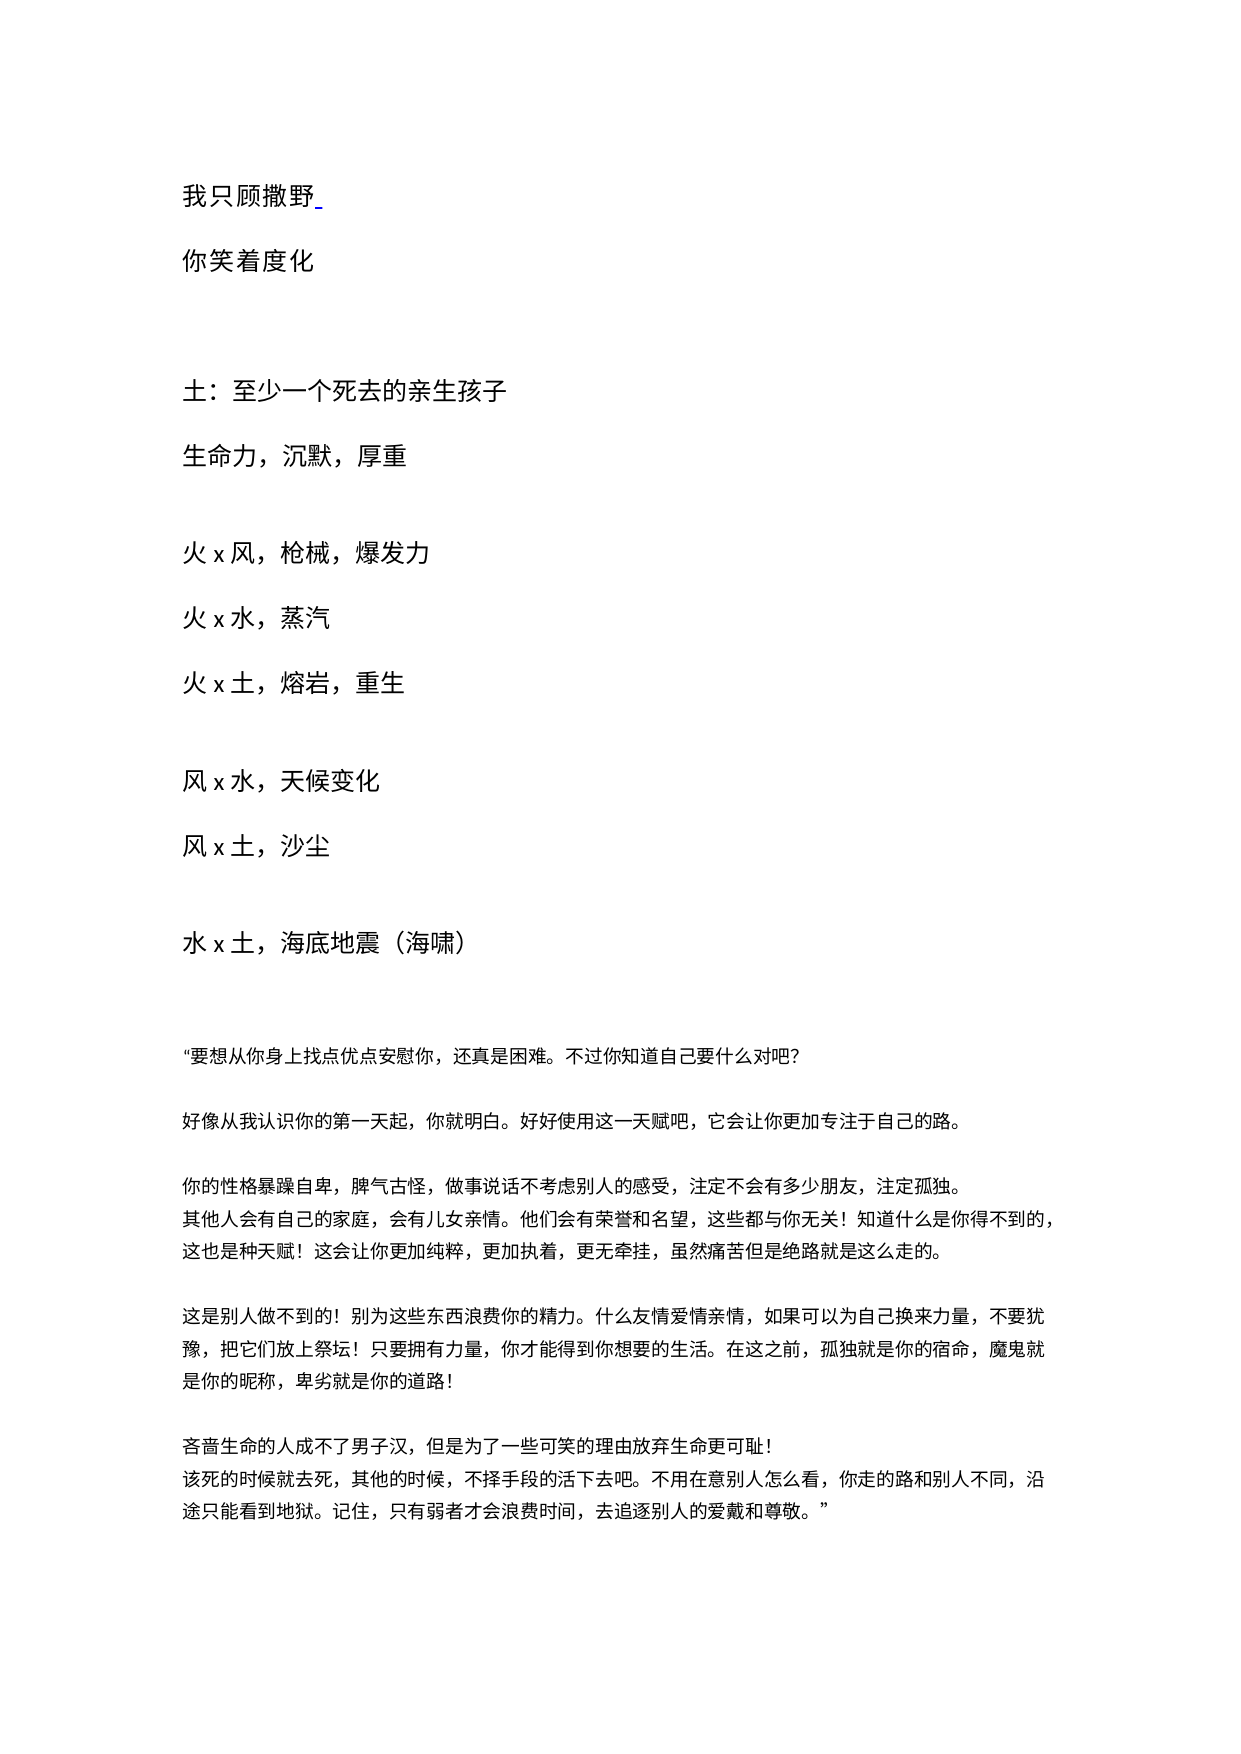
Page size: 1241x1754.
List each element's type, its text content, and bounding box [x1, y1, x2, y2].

text “要想从你身上找点优点安慰你，还真是困难。不过你知道自己要什么对吧？ [183, 1039, 1058, 1072]
text 风 x 土，沙尘 [183, 812, 1058, 877]
text 好像从我认识你的第一天起，你就明白。好好使用这一天赋吧，它会让你更加专注于自己的路。 [183, 1104, 1058, 1137]
text 火 x 土，熔岩，重生 [183, 649, 1058, 714]
text 该死的时候就去死，其他的时候，不择手段的活下去吧。不用在意别人怎么看，你走的路和别人不同，沿途只能看到地狱。记住，只有弱者才会浪费时间，去追逐别人的爱戴和尊敬。” [183, 1462, 1058, 1527]
text 生命力，沉默，厚重 [183, 422, 1058, 487]
text 风 x 水，天候变化 [183, 747, 1058, 812]
text 吝啬生命的人成不了男子汉，但是为了一些可笑的理由放弃生命更可耻！ [183, 1429, 1058, 1462]
text 土：至少一个死去的亲生孩子 [183, 357, 1058, 422]
text 水 x 土，海底地震（海啸） [183, 909, 1058, 974]
text 其他人会有自己的家庭，会有儿女亲情。他们会有荣誉和名望，这些都与你无关！知道什么是你得不到的，这也是种天赋！这会让你更加纯粹，更加执着，更无牵挂，虽然痛苦但是绝路就是这么走的。 [183, 1202, 1058, 1267]
text 火 x 风，枪械，爆发力 [183, 519, 1058, 584]
text 这是别人做不到的！别为这些东西浪费你的精力。什么友情爱情亲情，如果可以为自己换来力量，不要犹豫，把它们放上祭坛！只要拥有力量，你才能得到你想要的生活。在这之前，孤独就是你的宿命，魔鬼就是你的昵称，卑劣就是你的道路！ [183, 1299, 1058, 1397]
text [183, 162, 1058, 292]
text 火 x 水，蒸汽 [183, 584, 1058, 649]
text 你的性格暴躁自卑，脾气古怪，做事说话不考虑别人的感受，注定不会有多少朋友，注定孤独。 [183, 1169, 1058, 1202]
